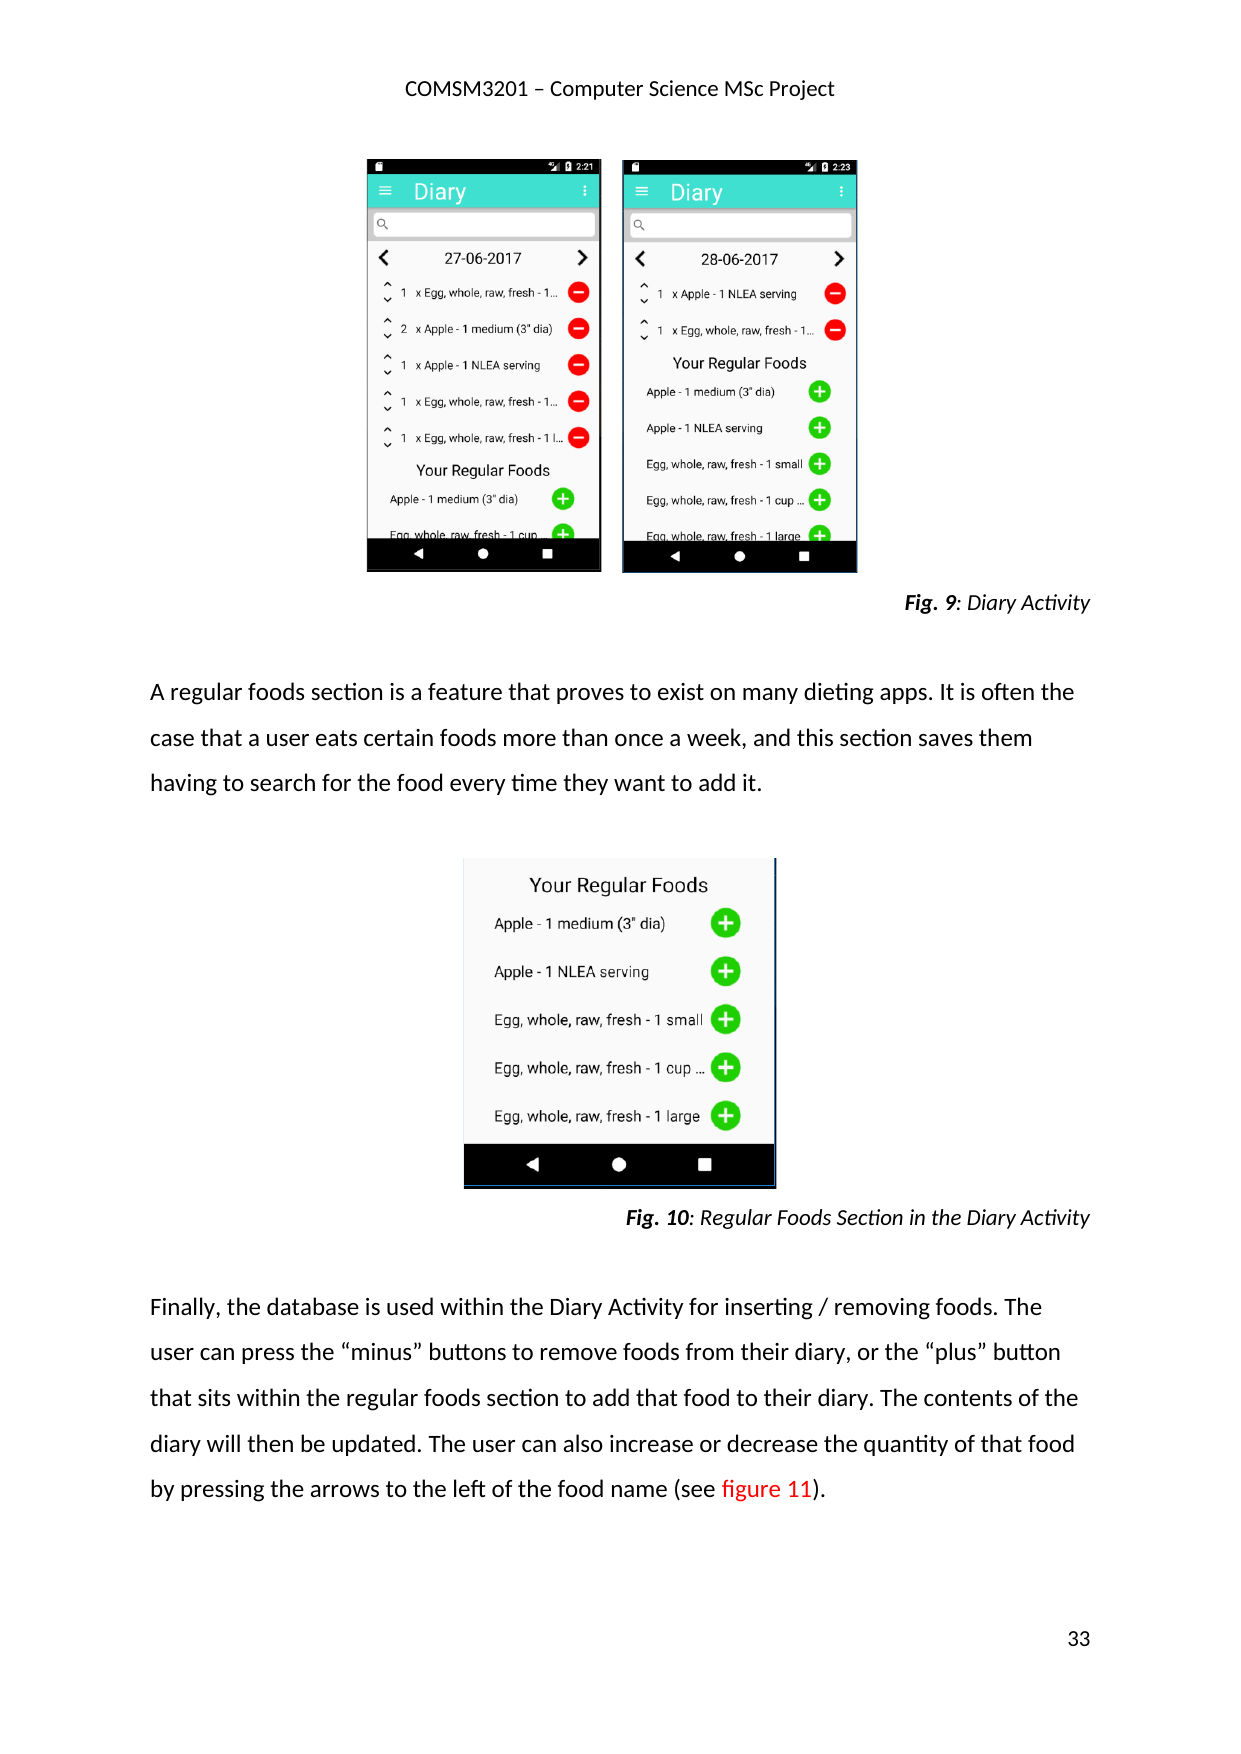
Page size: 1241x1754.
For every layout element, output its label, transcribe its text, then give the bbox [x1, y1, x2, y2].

picture [463, 858, 777, 1189]
text Finally, the database is used within the Diary Activity for inserting / removing foods. The user can press the “minus” buttons to remove foods from their diary, or the “plus” button that sits within the regular foods section to add that food to their diary. The contents of the diary will then be updated. The user can also increase or decrease the quantity of that food by pressing the arrows to the left of the food name (see figure 11). [150, 1291, 1090, 1504]
text Fig. 9: Diary Activity [150, 588, 1090, 616]
picture [366, 159, 602, 572]
picture [622, 160, 858, 573]
text A regular foods section is a feature that proves to exist on many dieting apps. It is often the case that a user eats certain foods more than once a week, and this section saves them having to search for the food every time they want to add it. [150, 676, 1090, 798]
text Fig. 10: Regular Foods Section in the Diary Activity [150, 1203, 1090, 1231]
